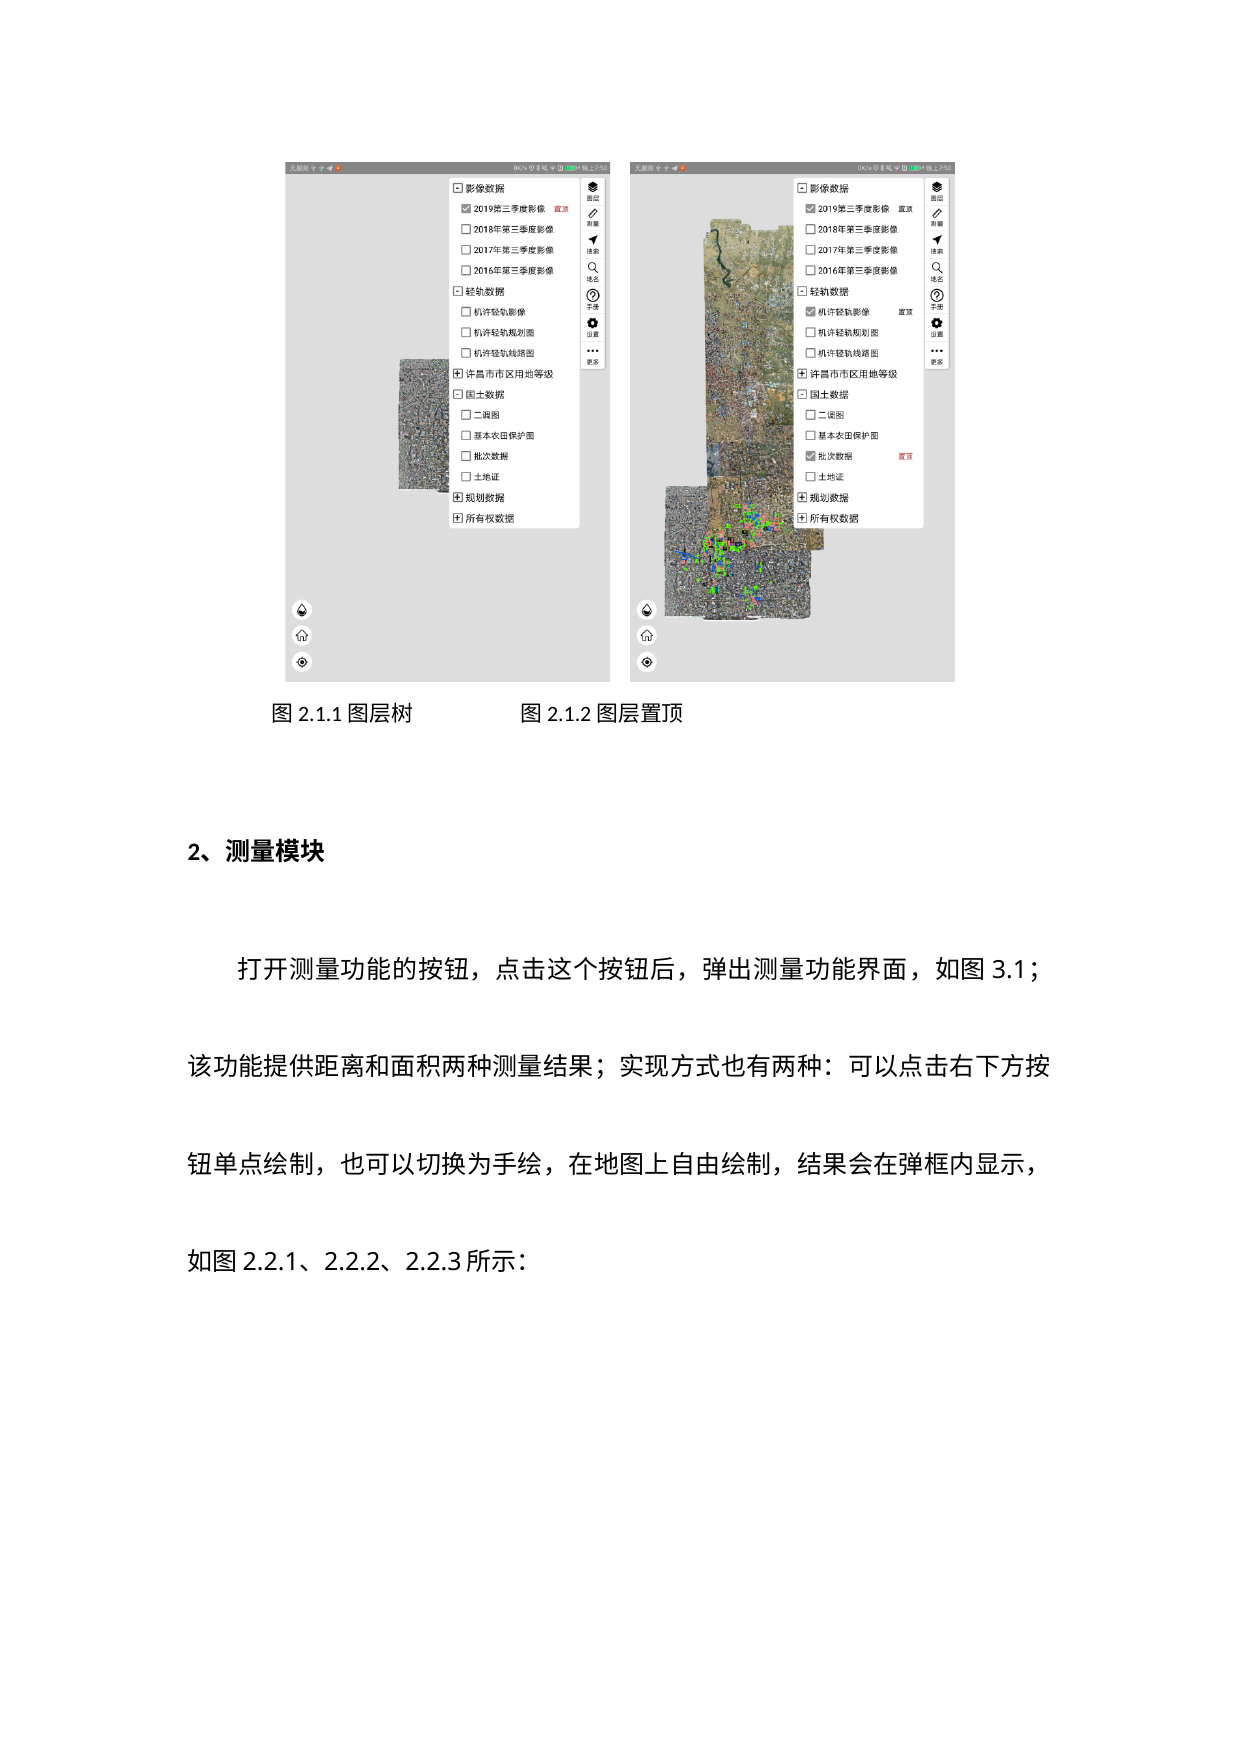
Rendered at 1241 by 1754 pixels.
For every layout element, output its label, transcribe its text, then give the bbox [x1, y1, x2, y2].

list 打开测量功能的按钮，点击这个按钮后，弹出测量功能界面，如图3.1；该功能提供距离和面积两种测量结果；实现方式也有两种：可以点击右下方按钮单点绘制，也可以切换为手绘，在地图上自由绘制，结果会在弹框内显示，如图2.2.1、2.2.2、2.2.3所示： [187, 935, 1053, 1292]
list 图2.1.1 图层树 图2.1.2 图层置顶 [187, 695, 1053, 728]
subtitle 2、测量模块 [187, 817, 1053, 882]
picture [630, 162, 955, 682]
picture [285, 162, 611, 682]
